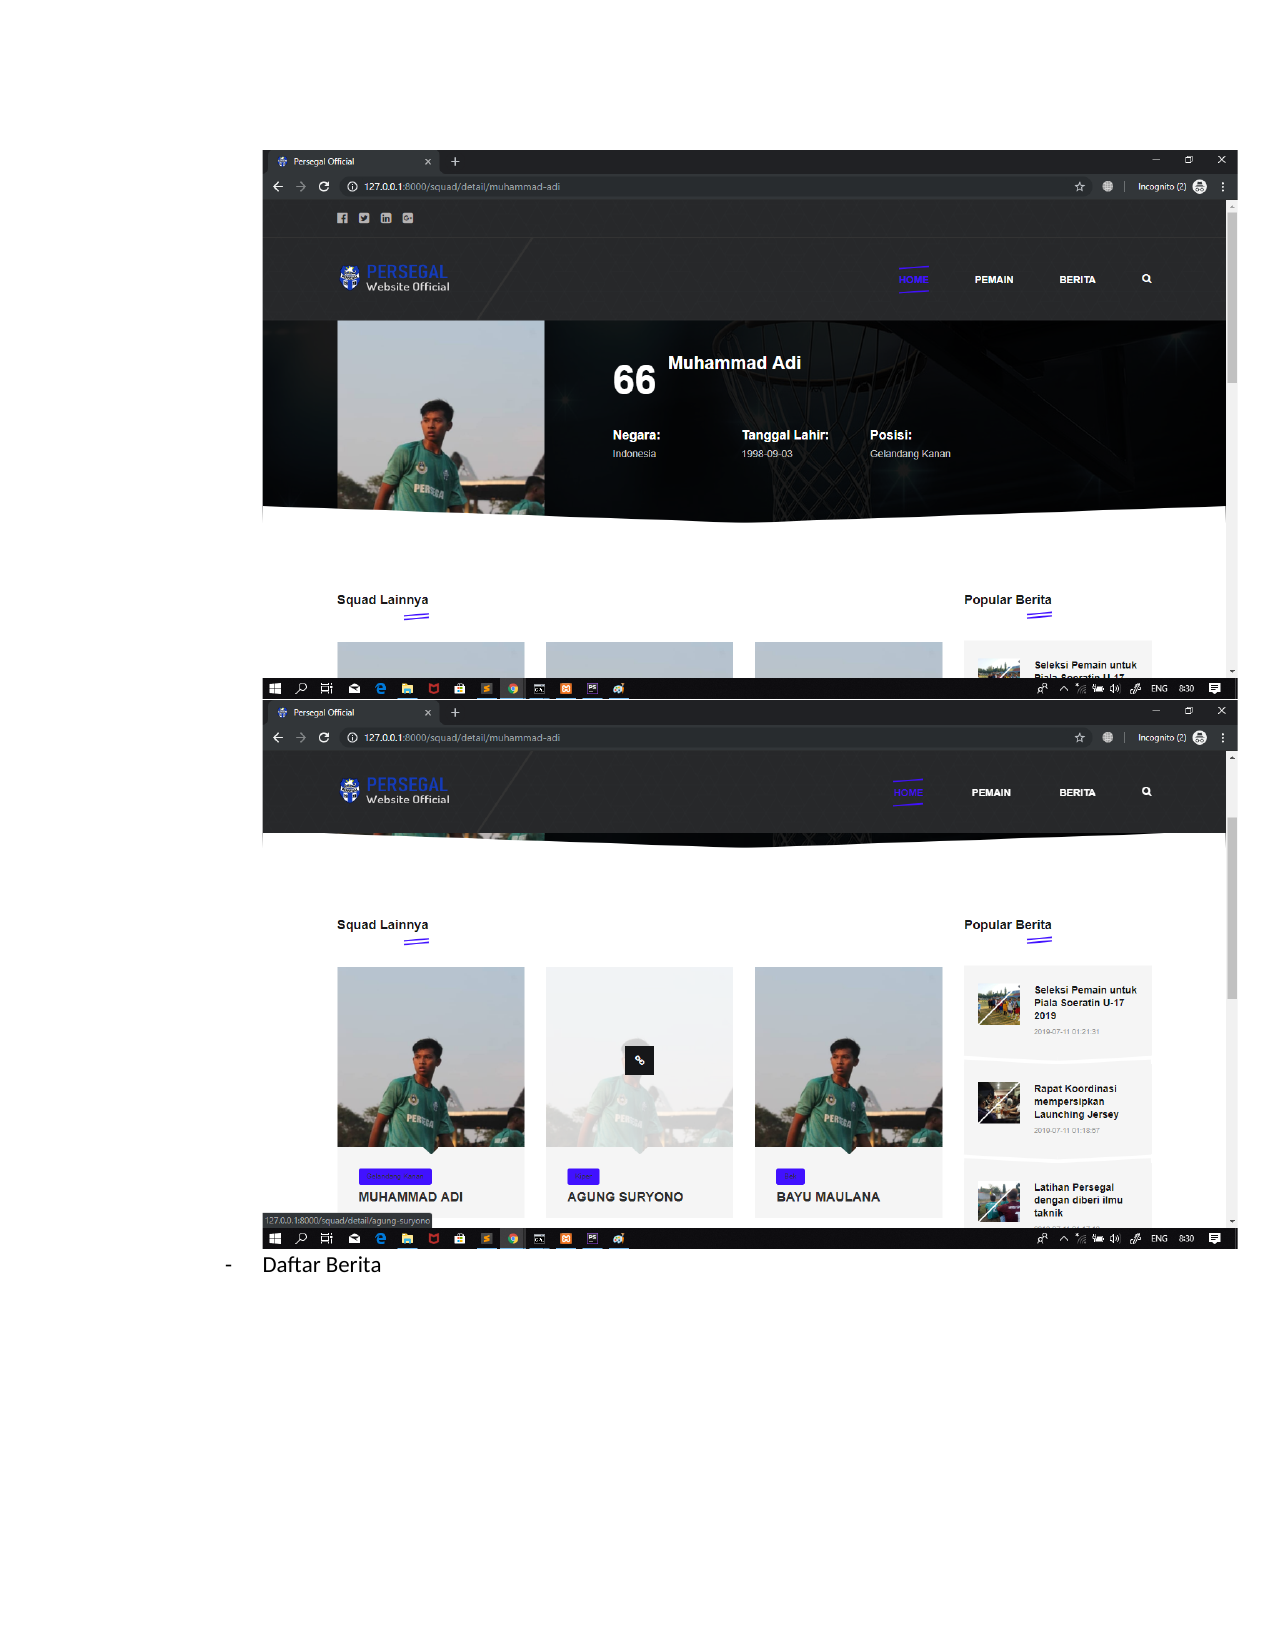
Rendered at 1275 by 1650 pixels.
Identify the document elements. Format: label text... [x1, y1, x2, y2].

picture [262, 700, 1238, 1249]
list Daftar Berita [225, 1251, 1125, 1279]
picture [262, 150, 1238, 699]
